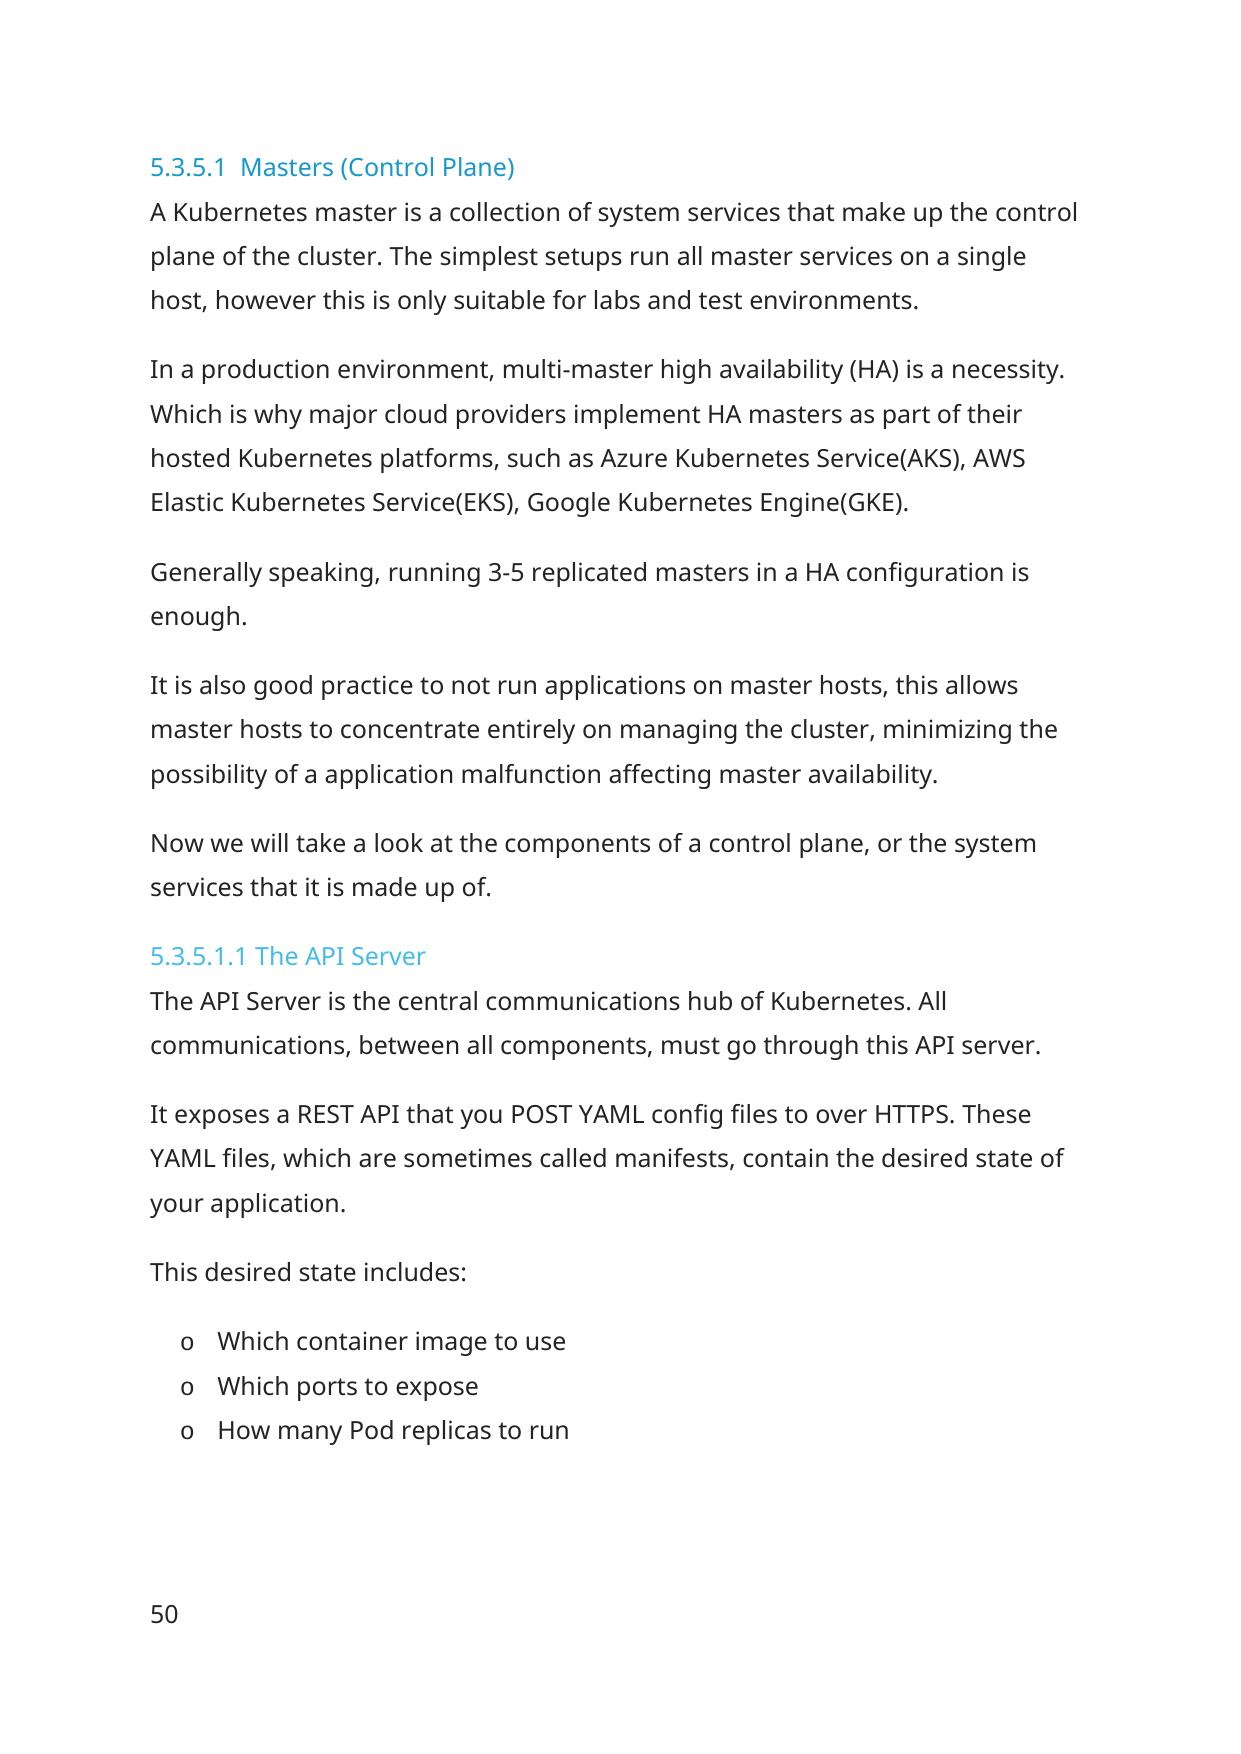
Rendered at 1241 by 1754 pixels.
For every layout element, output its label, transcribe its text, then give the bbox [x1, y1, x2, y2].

subtitle The API Server [150, 939, 1090, 973]
text Now we will take a look at the components of a control plane, or the system services that it is made up of. [150, 826, 1090, 904]
text Generally speaking, running 3-5 replicated masters in a HA configuration is enough. [150, 554, 1090, 632]
text This desired state includes: [150, 1255, 1090, 1289]
text The API Server is the central communications hub of Kubernetes. All communications, between all components, must go through this API server. [150, 983, 1090, 1062]
subtitle Masters (Control Plane) [150, 150, 1090, 184]
text It is also good practice to not run applications on master hosts, this allows master hosts to concentrate entirely on managing the cluster, minimizing the possibility of a application malfunction affecting master availability. [150, 668, 1090, 790]
text A Kubernetes master is a collection of system services that make up the control plane of the cluster. The simplest setups run all master services on a single host, however this is only suitable for labs and test environments. [150, 194, 1090, 317]
text It exposes a REST API that you POST YAML config files to over HTTPS. These YAML files, which are sometimes called manifests, contain the desired state of your application. [150, 1097, 1090, 1219]
list How many Pod replicas to run [179, 1413, 1090, 1447]
list Which ports to expose [179, 1368, 1090, 1403]
text In a production environment, multi-master high availability (HA) is a necessity. Which is why major cloud providers implement HA masters as part of their hosted Kubernetes platforms, such as Azure Kubernetes Service(AKS), AWS Elastic Kubernetes Service(EKS), Google Kubernetes Engine(GKE). [150, 352, 1090, 519]
list Which container image to use [179, 1324, 1090, 1358]
